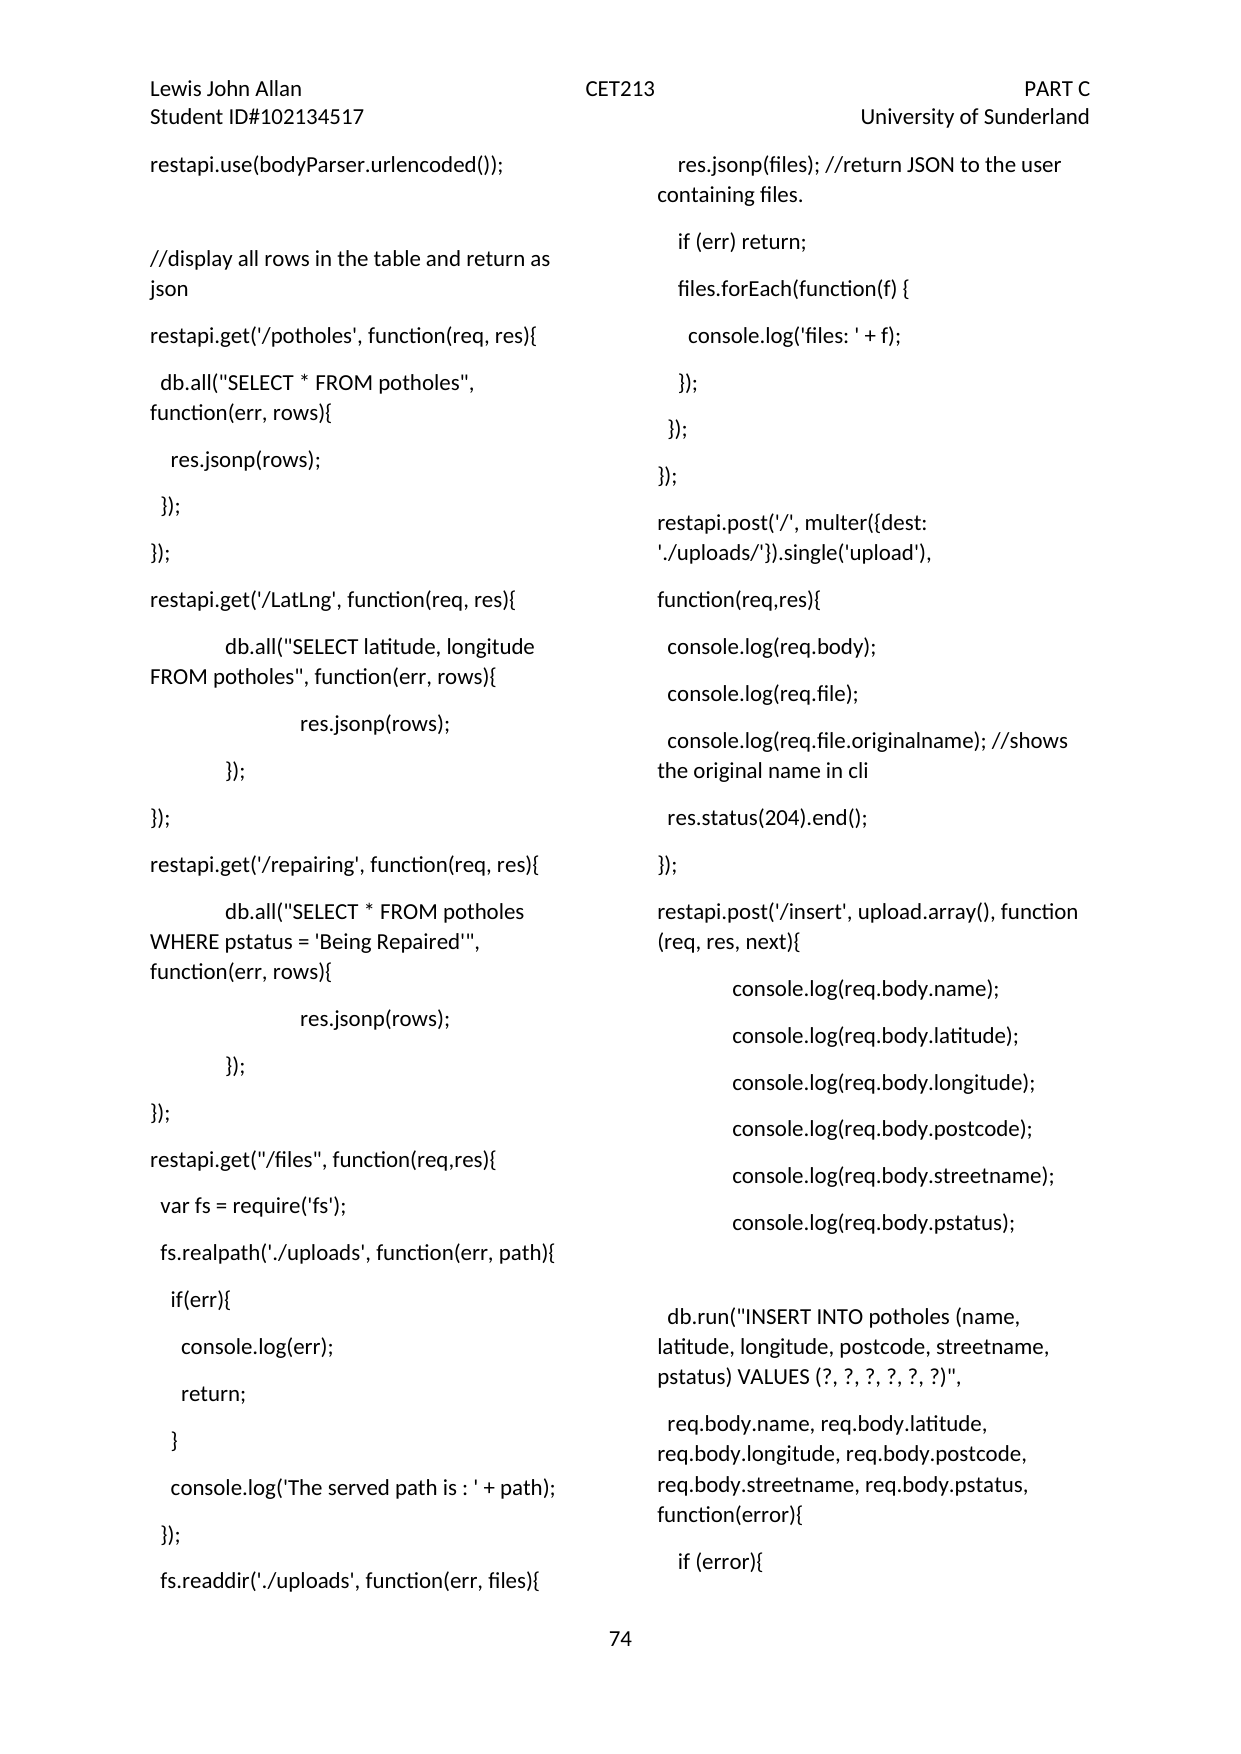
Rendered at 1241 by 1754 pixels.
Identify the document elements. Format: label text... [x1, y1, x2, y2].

text files.forEach(function(f) { [657, 274, 1090, 302]
text }); [150, 1520, 583, 1548]
text req.body.name, req.body.latitude, req.body.longitude, req.body.postcode, req.body.streetname, req.body.pstatus, function(error){ [657, 1409, 1090, 1528]
text if (err) return; [657, 227, 1090, 255]
text console.log(req.body.name); [657, 974, 1090, 1002]
text db.run("INSERT INTO potholes (name, latitude, longitude, postcode, streetname, pstatus) VALUES (?, ?, ?, ?, ?, ?)", [657, 1302, 1090, 1391]
text }); [657, 850, 1090, 878]
text }); [657, 368, 1090, 396]
text console.log(req.file.originalname); //shows the original name in cli [657, 726, 1090, 784]
text restapi.get('/repairing', function(req, res){ [150, 850, 583, 878]
text res.jsonp(rows); [150, 445, 583, 473]
text restapi.get("/files", function(req,res){ [150, 1145, 583, 1173]
text db.all("SELECT * FROM potholes", function(err, rows){ [150, 368, 583, 426]
text db.all("SELECT * FROM potholes WHERE pstatus = 'Being Repaired'", function(err, rows){ [150, 897, 583, 985]
text console.log(req.body.postcode); [657, 1114, 1090, 1143]
text //display all rows in the table and return as json [150, 244, 583, 302]
text console.log(req.body.latitude); [657, 1021, 1090, 1049]
text db.all("SELECT latitude, longitude FROM potholes", function(err, rows){ [150, 632, 583, 691]
text restapi.post('/', multer({dest: './uploads/'}).single('upload'), [657, 508, 1090, 567]
text var fs = require('fs'); [150, 1192, 583, 1220]
text console.log(req.file); [657, 679, 1090, 707]
text restapi.use(bodyParser.urlencoded()); [150, 150, 583, 178]
text console.log(req.body.longitude); [657, 1068, 1090, 1096]
text if (error){ [657, 1547, 1090, 1575]
text restapi.get('/potholes', function(req, res){ [150, 321, 583, 349]
text }); [150, 1098, 583, 1126]
text }); [150, 1051, 583, 1079]
text restapi.get('/LatLng', function(req, res){ [150, 585, 583, 613]
text }); [150, 492, 583, 520]
text console.log('The served path is : ' + path); [150, 1473, 583, 1501]
text }); [657, 414, 1090, 443]
text }); [150, 538, 583, 567]
text fs.readdir('./uploads', function(err, files){ [150, 1567, 583, 1595]
text fs.realpath('./uploads', function(err, path){ [150, 1238, 583, 1267]
text if(err){ [150, 1285, 583, 1313]
text res.jsonp(rows); [150, 709, 583, 737]
text function(req,res){ [657, 585, 1090, 613]
text console.log(req.body.streetname); [657, 1161, 1090, 1189]
text }); [150, 756, 583, 784]
text console.log(req.body); [657, 632, 1090, 660]
text res.jsonp(rows); [150, 1004, 583, 1032]
text }); [657, 461, 1090, 489]
text }); [150, 803, 583, 831]
text res.status(204).end(); [657, 803, 1090, 831]
text return; [150, 1379, 583, 1407]
text console.log('files: ' + f); [657, 321, 1090, 349]
text console.log(err); [150, 1332, 583, 1360]
text } [150, 1426, 583, 1454]
text res.jsonp(files); //return JSON to the user containing files. [657, 150, 1090, 208]
text console.log(req.body.pstatus); [657, 1208, 1090, 1236]
text restapi.post('/insert', upload.array(), function (req, res, next){ [657, 897, 1090, 955]
